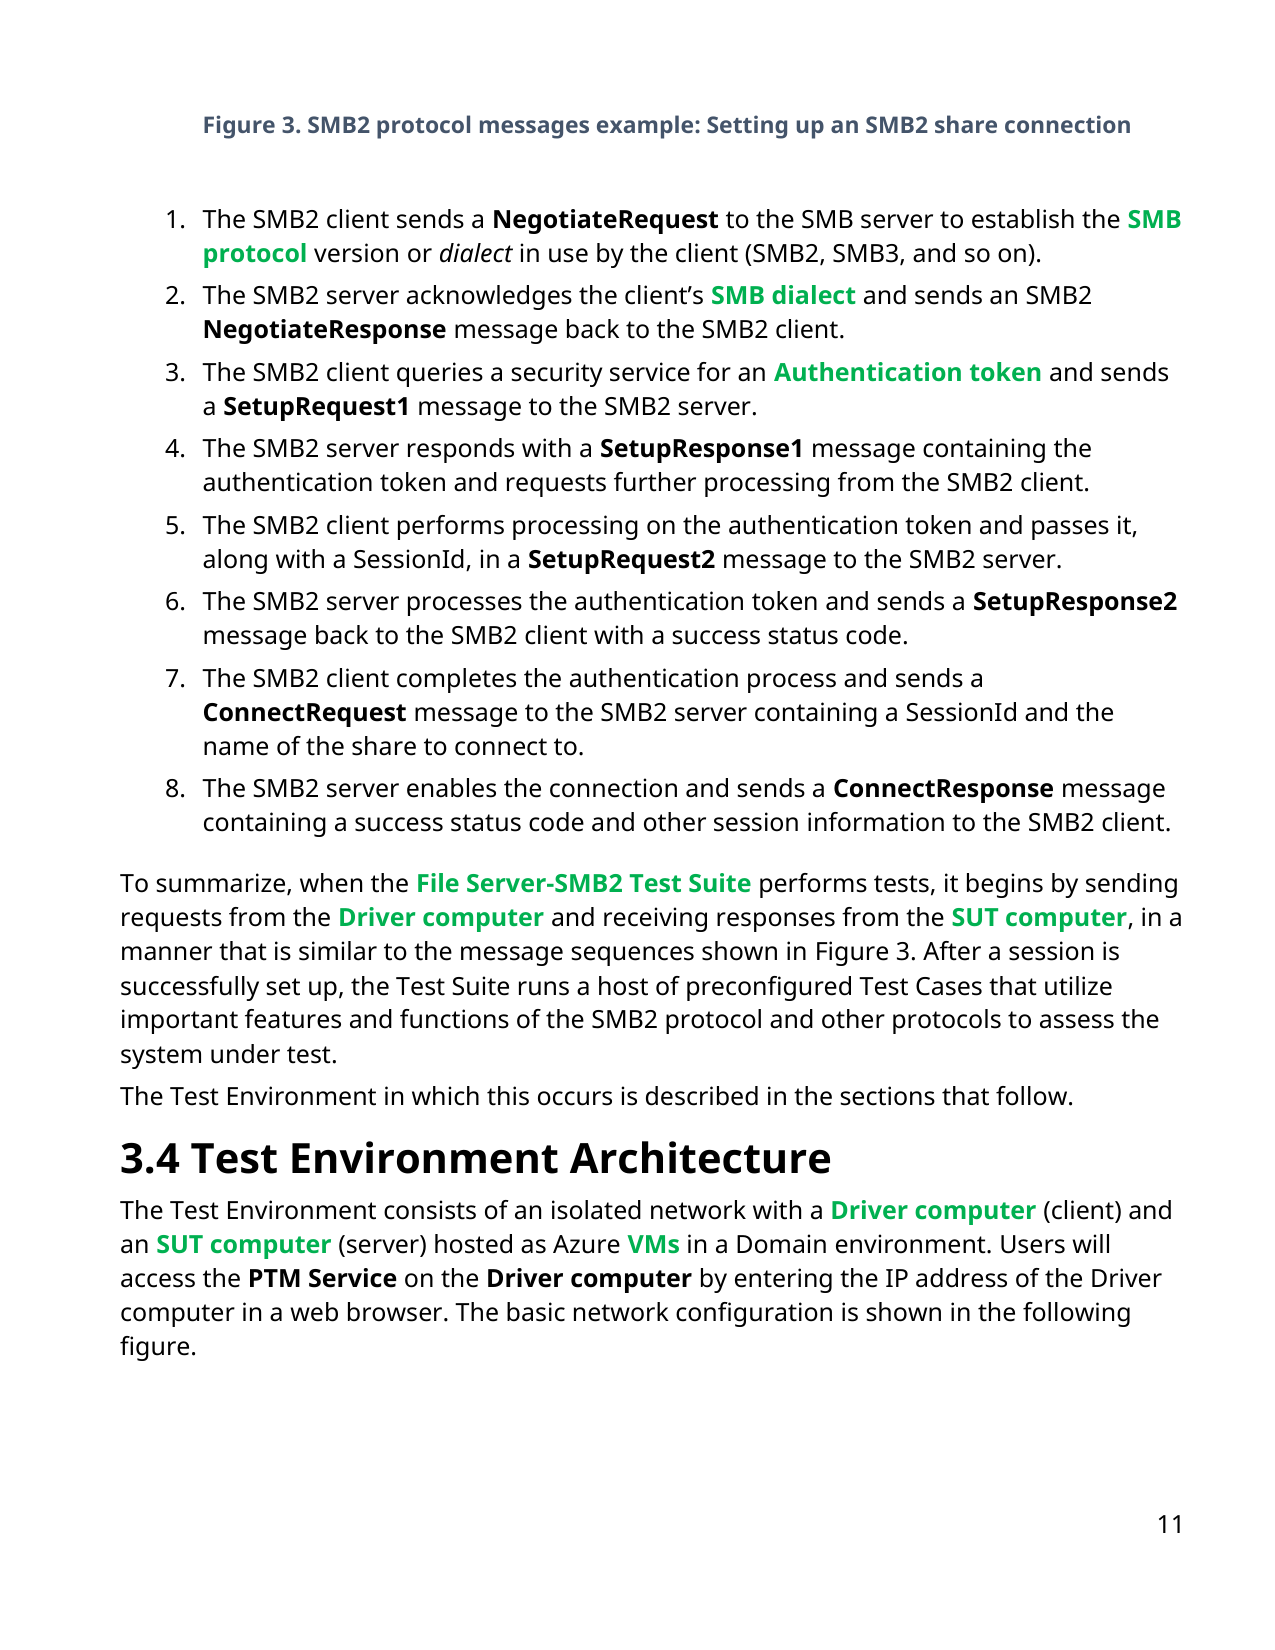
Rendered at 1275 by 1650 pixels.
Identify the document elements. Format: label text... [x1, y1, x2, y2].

list The SMB2 client completes the authentication process and sends a ConnectRequest message to the SMB2 server containing a SessionId and the name of the share to connect to. [165, 660, 1185, 762]
list The SMB2 server processes the authentication token and sends a SetupResponse2 message back to the SMB2 client with a success status code. [165, 584, 1185, 652]
text The Test Environment in which this occurs is described in the sections that follow. [120, 1079, 1185, 1113]
subtitle 3.4 Test Environment Architecture [120, 1129, 1185, 1186]
list The SMB2 server acknowledges the client’s SMB dialect and sends an SMB2 NegotiateResponse message back to the SMB2 client. [165, 278, 1185, 346]
list The SMB2 server responds with a SetupResponse1 message containing the authentication token and requests further processing from the SMB2 client. [165, 431, 1185, 499]
list The SMB2 client performs processing on the authentication token and passes it, along with a SessionId, in a SetupRequest2 message to the SMB2 server. [165, 507, 1185, 575]
text To summarize, when the File Server-SMB2 Test Suite performs tests, it begins by sending requests from the Driver computer and receiving responses from the SUT computer, in a manner that is similar to the message sequences shown in Figure 3. After a session is successfully set up, the Test Suite runs a host of preconfigured Test Cases that utilize important features and functions of the SMB2 protocol and other protocols to assess the system under test. [120, 866, 1185, 1070]
text Figure 3. SMB2 protocol messages example: Setting up an SMB2 share connection [202, 109, 1185, 140]
list The SMB2 client queries a security service for an Authentication token and sends a SetupRequest1 message to the SMB2 server. [165, 354, 1185, 422]
text The Test Environment consists of an isolated network with a Driver computer (client) and an SUT computer (server) hosted as Azure VMs in a Domain environment. Users will access the PTM Service on the Driver computer by entering the IP address of the Driver computer in a web browser. The basic network configuration is shown in the following figure. [120, 1192, 1185, 1363]
list The SMB2 client sends a NegotiateRequest to the SMB server to establish the SMB protocol version or dialect in use by the client (SMB2, SMB3, and so on). [165, 201, 1185, 269]
list The SMB2 server enables the connection and sends a ConnectResponse message containing a success status code and other session information to the SMB2 client. [165, 771, 1185, 839]
